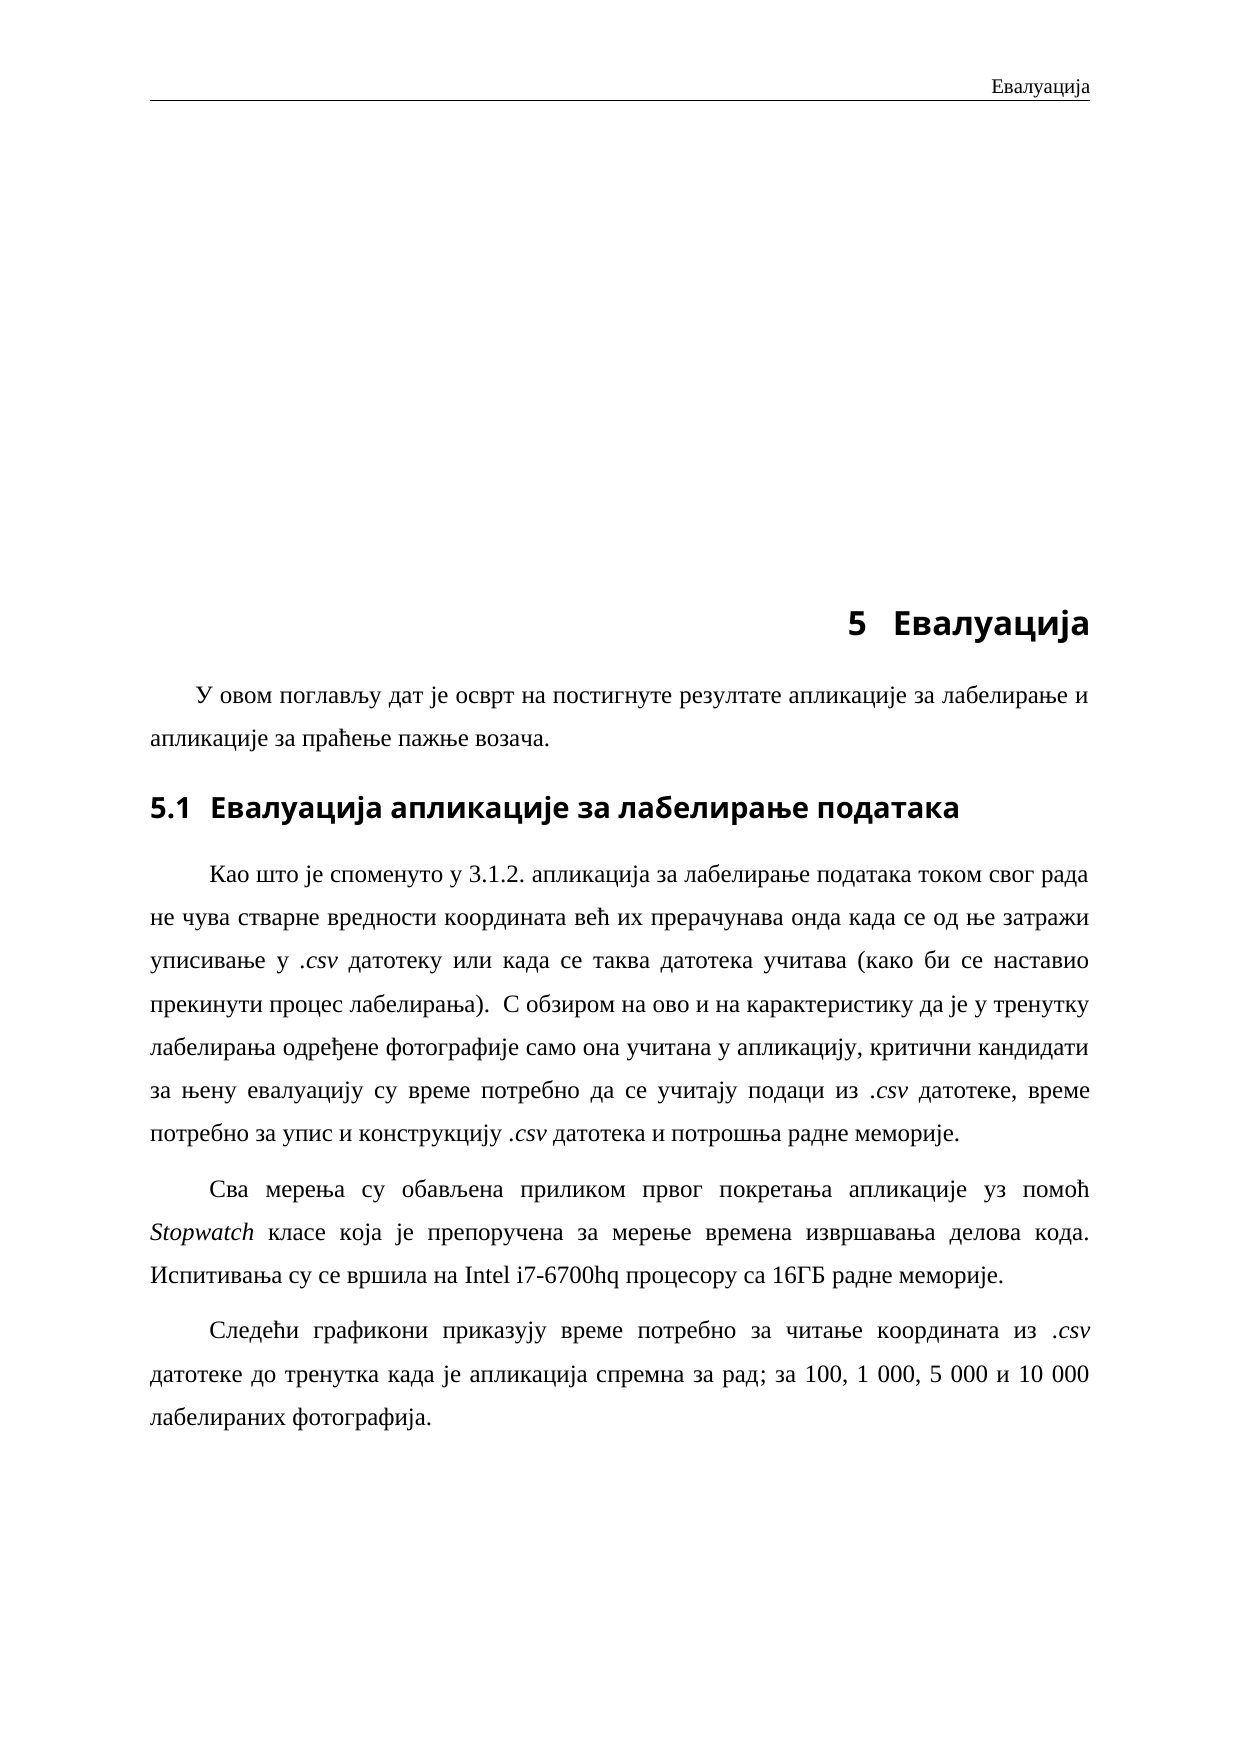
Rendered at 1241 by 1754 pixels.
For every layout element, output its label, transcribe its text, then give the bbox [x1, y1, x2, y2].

text У овом поглављу дат је осврт на постигнуте резултате апликације за лабелирање и апликације за праћење пажње возача. [150, 680, 1090, 752]
subtitle Евалуација [150, 600, 1090, 645]
text Следећи графикони приказују време потребно за читање координата из .csv датотеке до тренутка када је апликација спремна за рад; за 100, 1 000, 5 000 и 10 000 лабелираних фотографија. [150, 1316, 1090, 1431]
subtitle Евалуација апликације за лабелирање података [150, 787, 1090, 827]
text Сва мерења су обављена приликом првог покретања апликације уз помоћ Stopwatch класе која је препоручена за мерење времена извршавања делова кода. Испитивања су се вршила на Intel i7-6700hq процесору са 16ГБ радне меморије. [150, 1174, 1090, 1289]
text Као што је споменуто у 3.1.2. апликација за лабелирање података током свог рада не чува стварне вредности координата већ их прерачунава онда када се од ње затражи уписивање у .csv датотеку или када се таква датотека учитава (како би се наставио прекинути процес лабелирања). С обзиром на ово и на карактеристику да је у тренутку лабелирања одређене фотографије само она учитана у апликацију, критични кандидати за њену евалуацију су време потребно да се учитају подаци из .csv датотеке, време потребно за упис и конструкцију .csv датотека и потрошња радне меморије. [150, 859, 1090, 1147]
